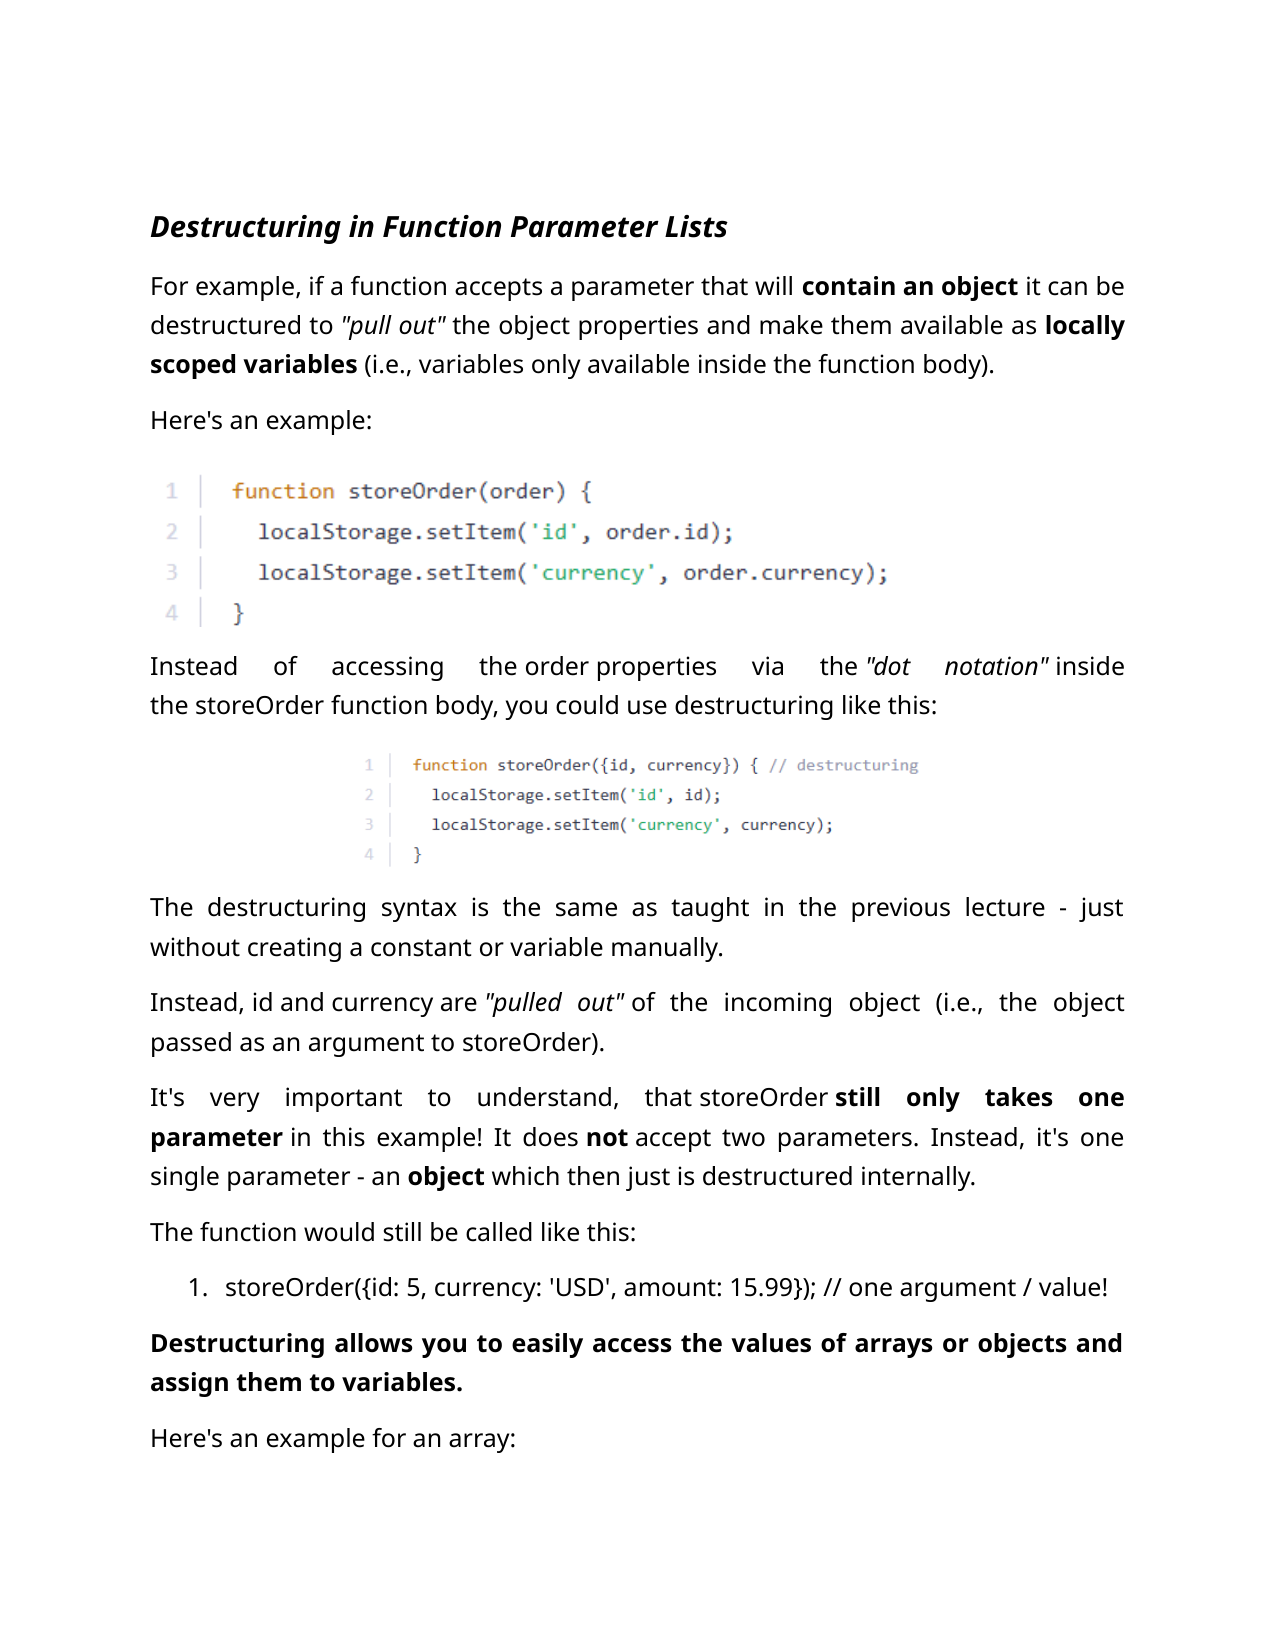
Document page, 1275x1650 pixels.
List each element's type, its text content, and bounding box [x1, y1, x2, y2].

text The function would still be called like this: [150, 1214, 1125, 1248]
list storeOrder({id: 5, currency: 'USD', amount: 15.99}); // one argument / value! [187, 1270, 1125, 1304]
text Instead of accessing the order properties via the "dot notation" inside the storeOrder function body, you could use destructuring like this: [150, 649, 1125, 722]
picture [352, 743, 923, 869]
text Here's an example for an array: [150, 1421, 1125, 1455]
text Destructuring in Function Parameter Lists [150, 206, 1125, 246]
picture [150, 458, 913, 627]
text The destructuring syntax is the same as taught in the previous lecture - just without creating a constant or variable manually. [150, 890, 1125, 963]
text Destructuring allows you to easily access the values of arrays or objects and assign them to variables. [150, 1326, 1125, 1399]
text Here's an example: [150, 402, 1125, 436]
text For example, if a function accepts a parameter that will contain an object it can be destructured to "pull out" the object properties and make them available as locally scoped variables (i.e., variables only available inside the function body). [150, 268, 1125, 381]
text It's very important to understand, that storeOrder still only takes one parameter in this example! It does not accept two parameters. Instead, it's one single parameter - an object which then just is destructured internally. [150, 1080, 1125, 1192]
text Instead, id and currency are "pulled out" of the incoming object (i.e., the object passed as an argument to storeOrder). [150, 985, 1125, 1058]
